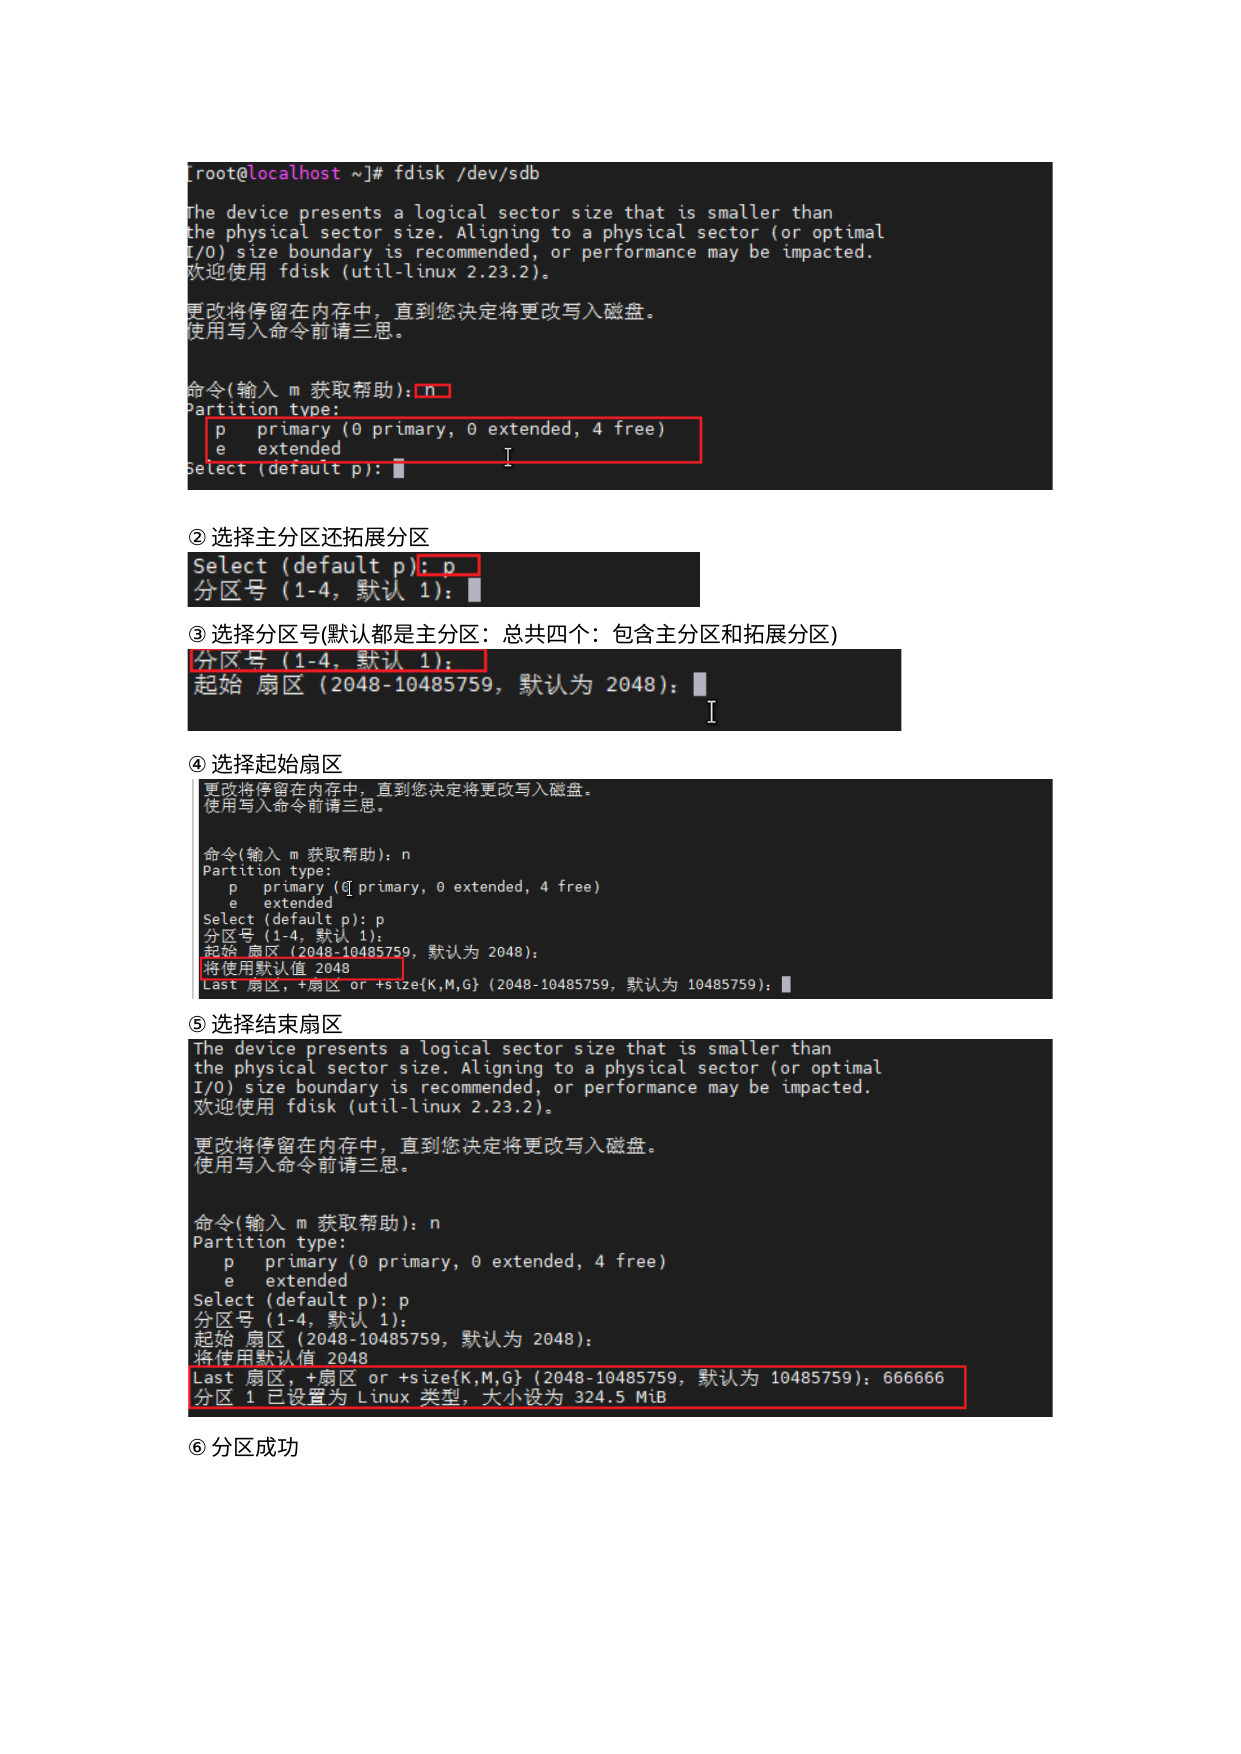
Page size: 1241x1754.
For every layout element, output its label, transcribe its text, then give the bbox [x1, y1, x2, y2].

text ⑤选择结束扇区 [187, 1007, 1053, 1039]
picture [187, 1039, 1053, 1417]
picture [187, 779, 1053, 999]
text ⑥分区成功 [187, 1429, 1053, 1462]
picture [187, 552, 700, 607]
text ③选择分区号(默认都是主分区：总共四个：包含主分区和拓展分区) [187, 617, 1053, 649]
text ④选择起始扇区 [187, 747, 1053, 779]
text ②选择主分区还拓展分区 [187, 519, 1053, 552]
picture [187, 649, 902, 731]
picture [187, 162, 1053, 490]
